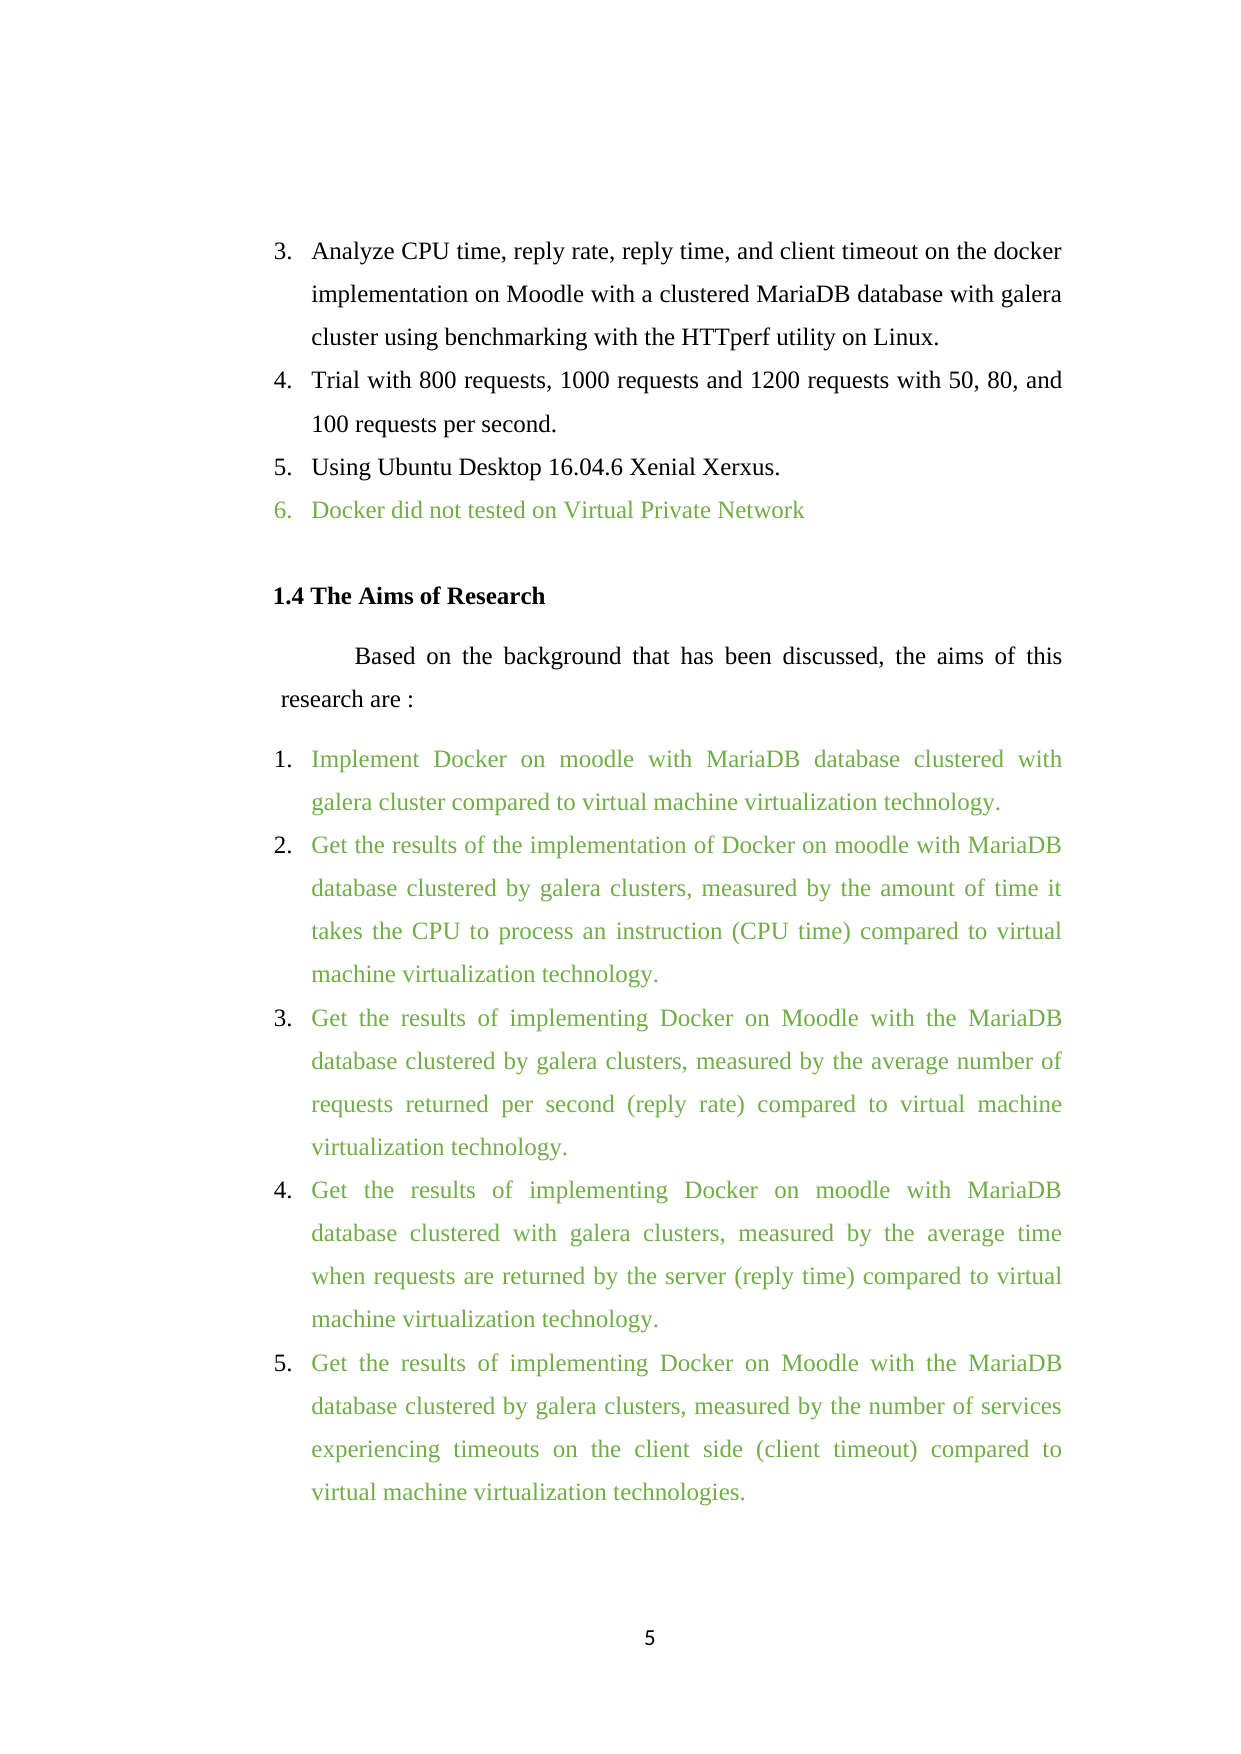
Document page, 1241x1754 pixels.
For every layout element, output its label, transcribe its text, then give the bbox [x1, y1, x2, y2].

text Based on the background that has been discussed, the aims of this research are : [281, 641, 1063, 713]
list Get the results of implementing Docker on moodle with MariaDB database clustered with galera clusters, measured by the average time when requests are returned by the server (reply time) compared to virtual machine virtualization technology. [274, 1175, 1063, 1333]
list The Aims of Research [273, 581, 1063, 610]
list Using Ubuntu Desktop 16.04.6 Xenial Xerxus. [274, 452, 1063, 481]
list Docker did not tested on Virtual Private Network [274, 495, 1063, 524]
list Get the results of implementing Docker on Moodle with the MariaDB database clustered by galera clusters, measured by the average number of requests returned per second (reply rate) compared to virtual machine virtualization technology. [274, 1003, 1063, 1161]
list Analyze CPU time, reply rate, reply time, and client timeout on the docker implementation on Moodle with a clustered MariaDB database with galera cluster using benchmarking with the HTTperf utility on Linux. [274, 236, 1063, 351]
list Get the results of the implementation of Docker on moodle with MariaDB database clustered by galera clusters, measured by the amount of time it takes the CPU to process an instruction (CPU time) compared to virtual machine virtualization technology. [274, 830, 1063, 988]
list Trial with 800 requests, 1000 requests and 1200 requests with 50, 80, and 100 requests per second. [274, 366, 1063, 437]
list Get the results of implementing Docker on Moodle with the MariaDB database clustered by galera clusters, measured by the number of services experiencing timeouts on the client side (client timeout) compared to virtual machine virtualization technologies. [274, 1348, 1063, 1506]
list Implement Docker on moodle with MariaDB database clustered with galera cluster compared to virtual machine virtualization technology. [274, 744, 1063, 816]
